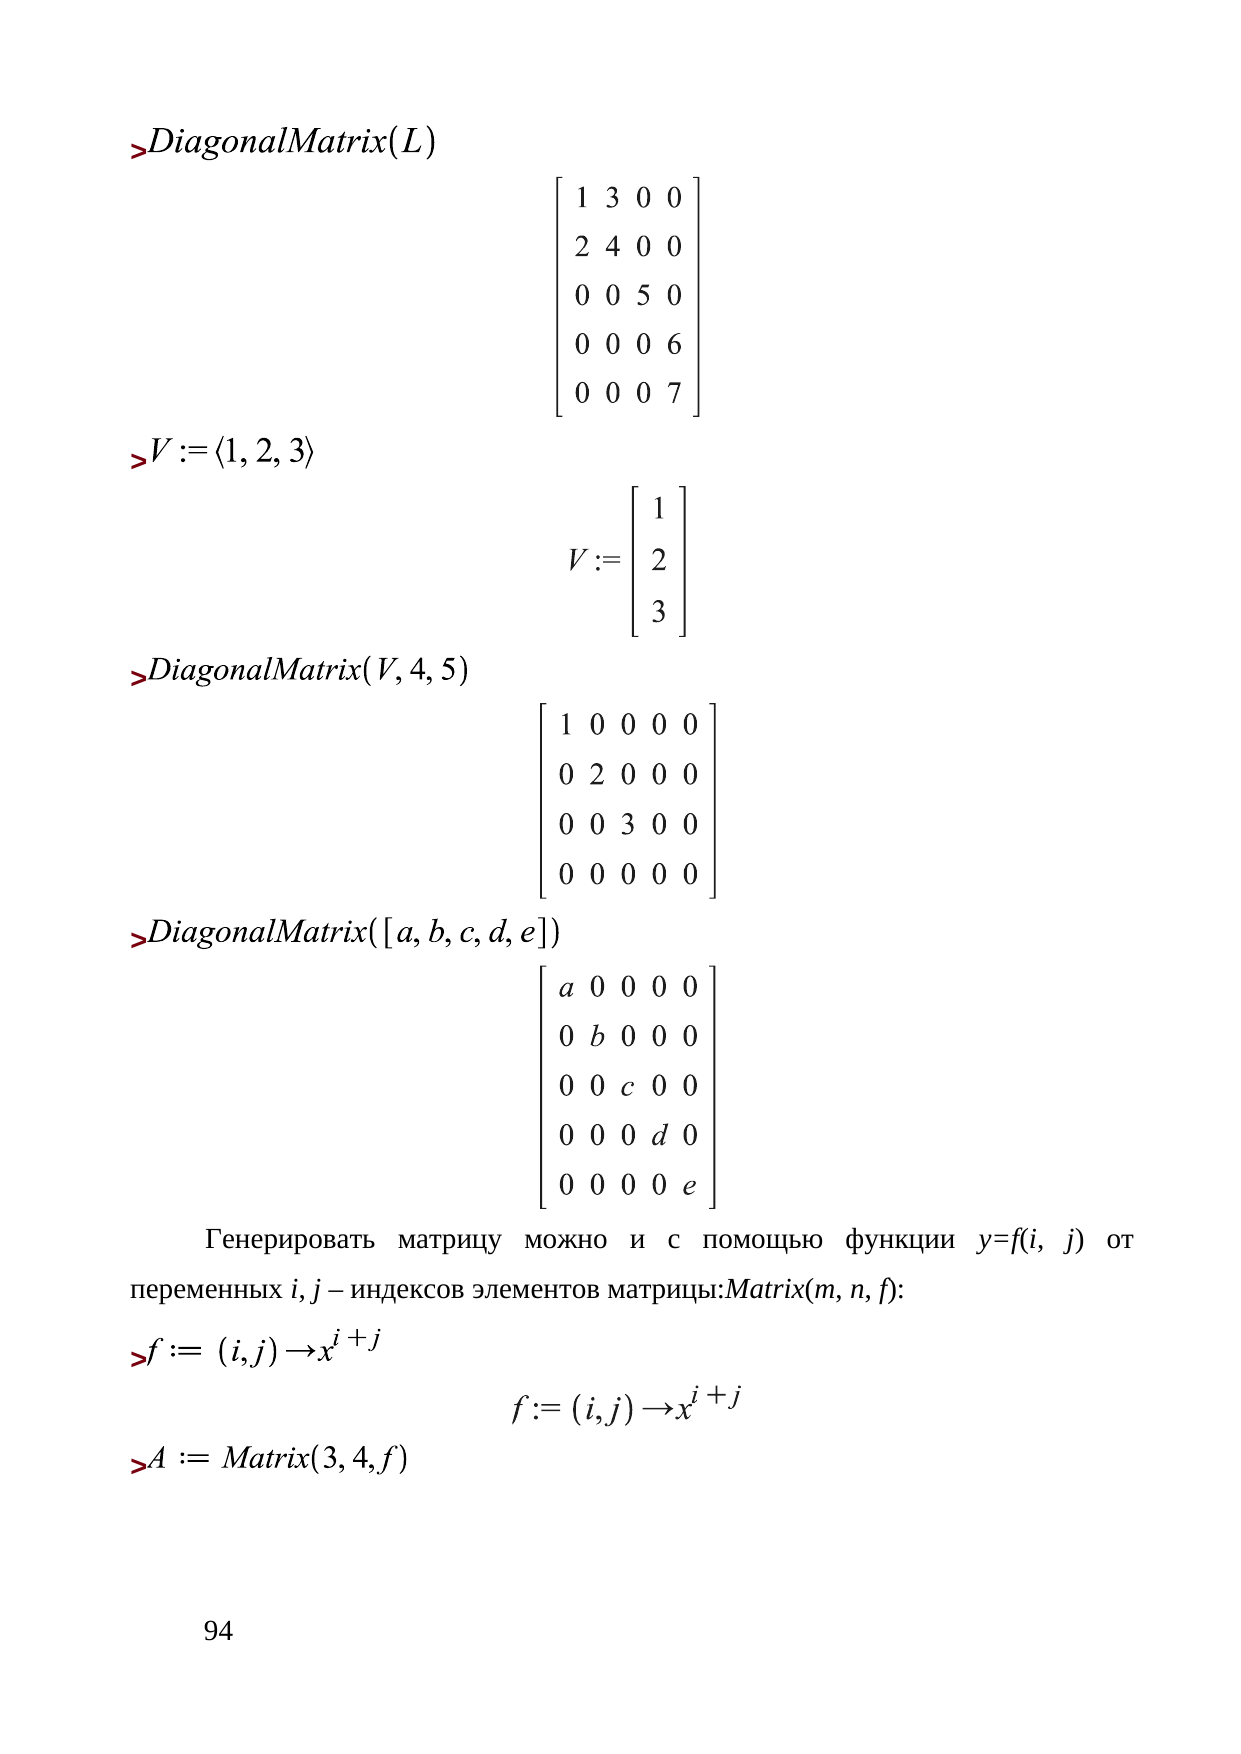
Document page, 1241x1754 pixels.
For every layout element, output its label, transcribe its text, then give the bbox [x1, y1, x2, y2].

text > [130, 429, 1134, 480]
text > [130, 1321, 1134, 1378]
text > [130, 118, 1134, 171]
text > [130, 911, 1134, 959]
text Генерировать матрицу можно и с помощью функции y=f(i, j) от переменных i, j – индексов элементов матрицы:Matrix(m, n, f): [130, 1221, 1134, 1305]
text > [130, 1438, 1134, 1485]
text > [130, 649, 1134, 697]
